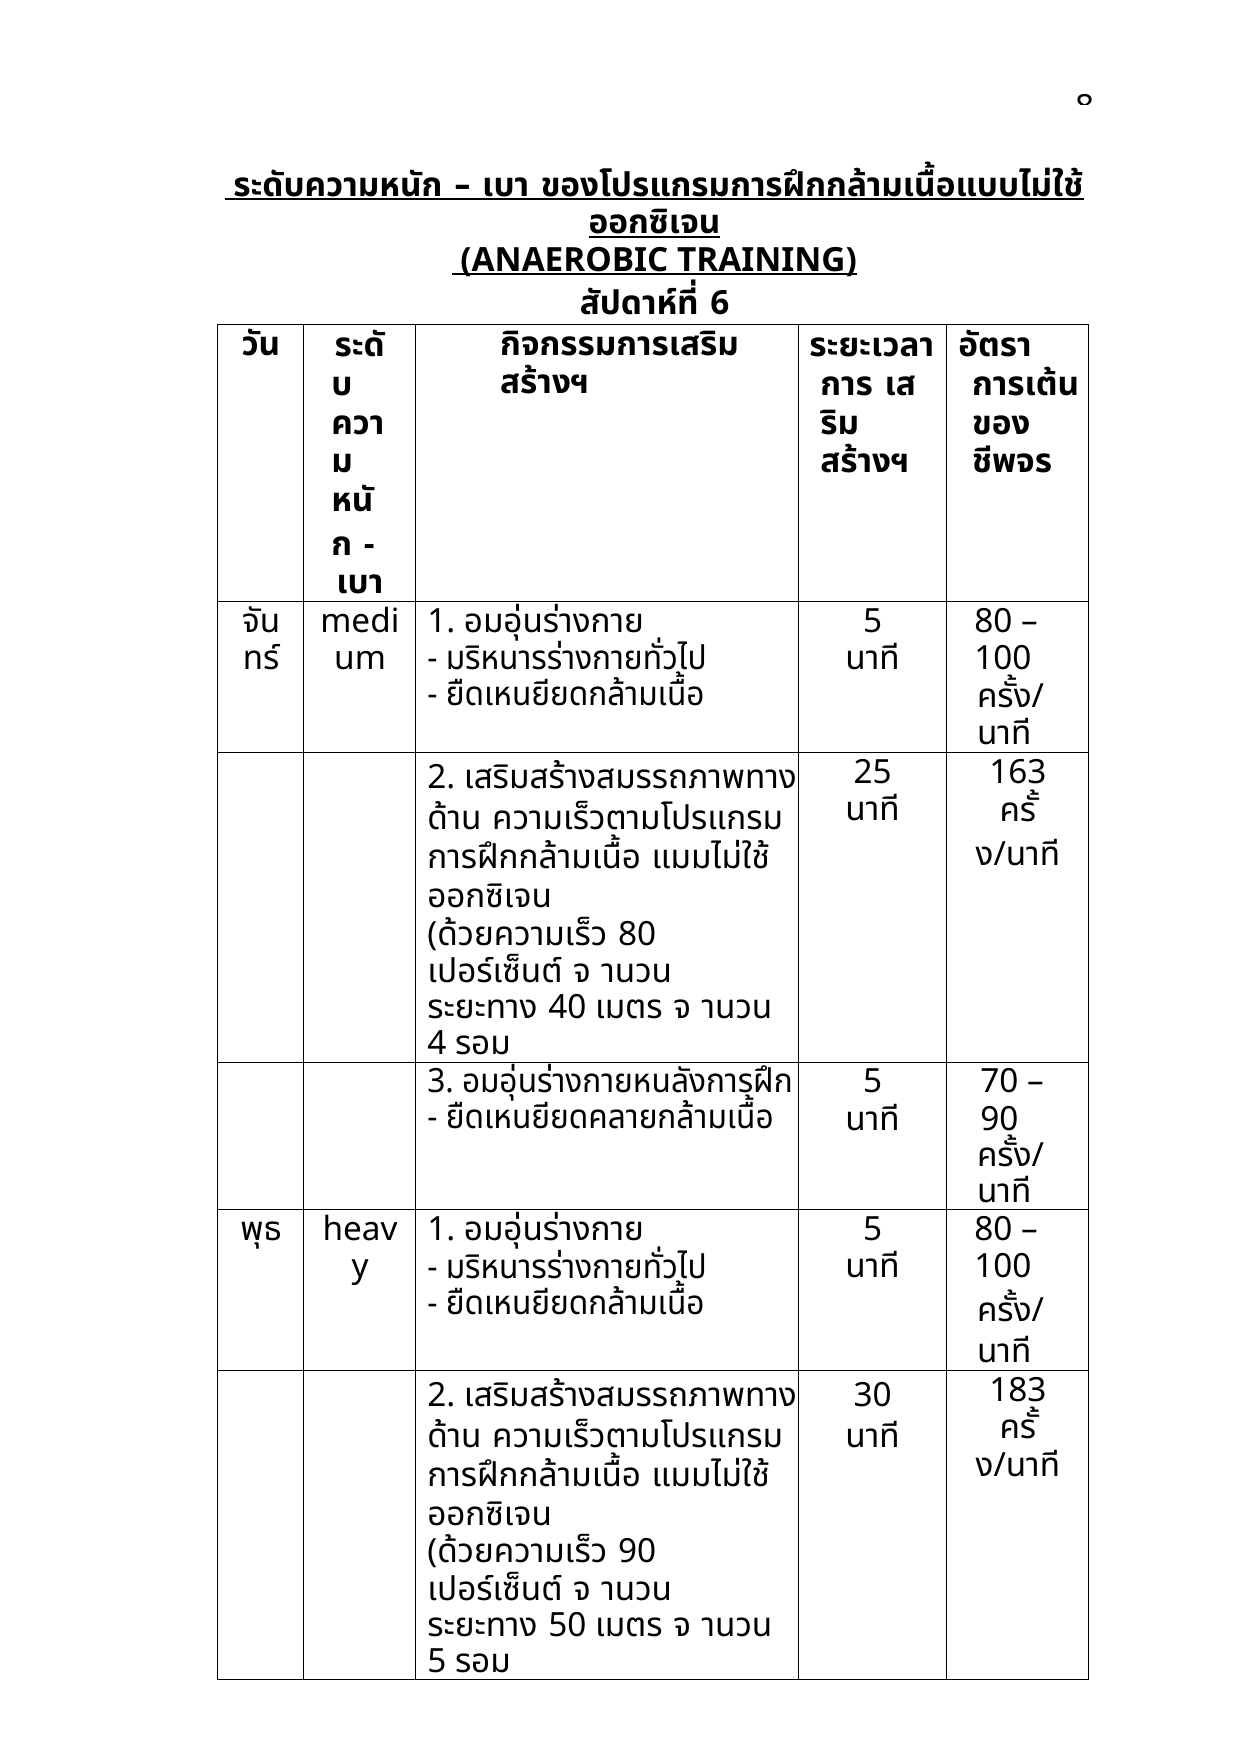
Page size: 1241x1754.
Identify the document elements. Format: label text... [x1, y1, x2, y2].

table_cell 1. อมอุ่นร่างกาย - มริหนารร่างกายทั่วไป - ยืดเหนยียดกล้ามเนื้อ [416, 602, 798, 752]
table_cell 5 นาที [799, 1210, 946, 1370]
table_cell [304, 1371, 415, 1679]
text สัปดาห์ที่ 6 [217, 279, 1091, 324]
table_cell 3. อมอุ่นร่างกายหนลังการฝึก - ยืดเหนยียดคลายกล้ามเนื้อ [416, 1063, 798, 1209]
table_cell 25 นาที [799, 753, 946, 1062]
table_cell 5 นาที [799, 602, 946, 752]
table_cell พุธ [218, 1210, 303, 1370]
table_cell 30 นาที [799, 1371, 946, 1679]
table_cell [218, 753, 303, 1062]
table_cell [218, 1063, 303, 1209]
table_cell [304, 1063, 415, 1209]
text ระดับความหนัก – เบา ของโปรแกรมการฝึกกล้ามเนื้อแบบไม่ใช้ออกซิเจน [206, 166, 1103, 241]
table_cell 183 ครั้ง/นาที [947, 1371, 1088, 1679]
table_cell medium [304, 602, 415, 752]
table_cell 2. เสริมสร้างสมรรถภาพทางด้าน ความเร็วตามโปรแกรมการฝึกกล้ามเนื้อ แมมไม่ใช้ออกซิเจน (ด้วยความเร็ว 90 เปอร์เซ็นต์ จ านวน ระยะทาง 50 เมตร จ านวน 5 รอม [416, 1371, 798, 1679]
table_cell 163 ครั้ง/นาที [947, 753, 1088, 1062]
table_cell 70 – 90 ครั้ง/นาที [947, 1063, 1088, 1209]
table_cell [304, 753, 415, 1062]
table_cell จันทร์ [218, 602, 303, 752]
table_cell heavy [304, 1210, 415, 1370]
table_cell 80 – 100 ครั้ง/นาที [947, 1210, 1088, 1370]
table_cell 5 นาที [799, 1063, 946, 1209]
table_header อัตราการเต้น ของชีพจร [947, 325, 1088, 601]
table_cell [218, 1371, 303, 1679]
text (ANAEROBIC TRAINING) [206, 241, 1103, 279]
table_header ระยะเวลาการ เสริมสร้างฯ [799, 325, 946, 601]
table_cell 2. เสริมสร้างสมรรถภาพทางด้าน ความเร็วตามโปรแกรมการฝึกกล้ามเนื้อ แมมไม่ใช้ออกซิเจน (ด้วยความเร็ว 80 เปอร์เซ็นต์ จ านวน ระยะทาง 40 เมตร จ านวน 4 รอม [416, 753, 798, 1062]
table_header ระดับ ความ หนัก - เบา [304, 325, 415, 601]
table_cell 1. อมอุ่นร่างกาย - มริหนารร่างกายทั่วไป - ยืดเหนยียดกล้ามเนื้อ [416, 1210, 798, 1370]
table_header วัน [218, 325, 303, 601]
table_cell 80 – 100 ครั้ง/นาที [947, 602, 1088, 752]
table_header กิจกรรมการเสริมสร้างฯ [416, 325, 798, 601]
